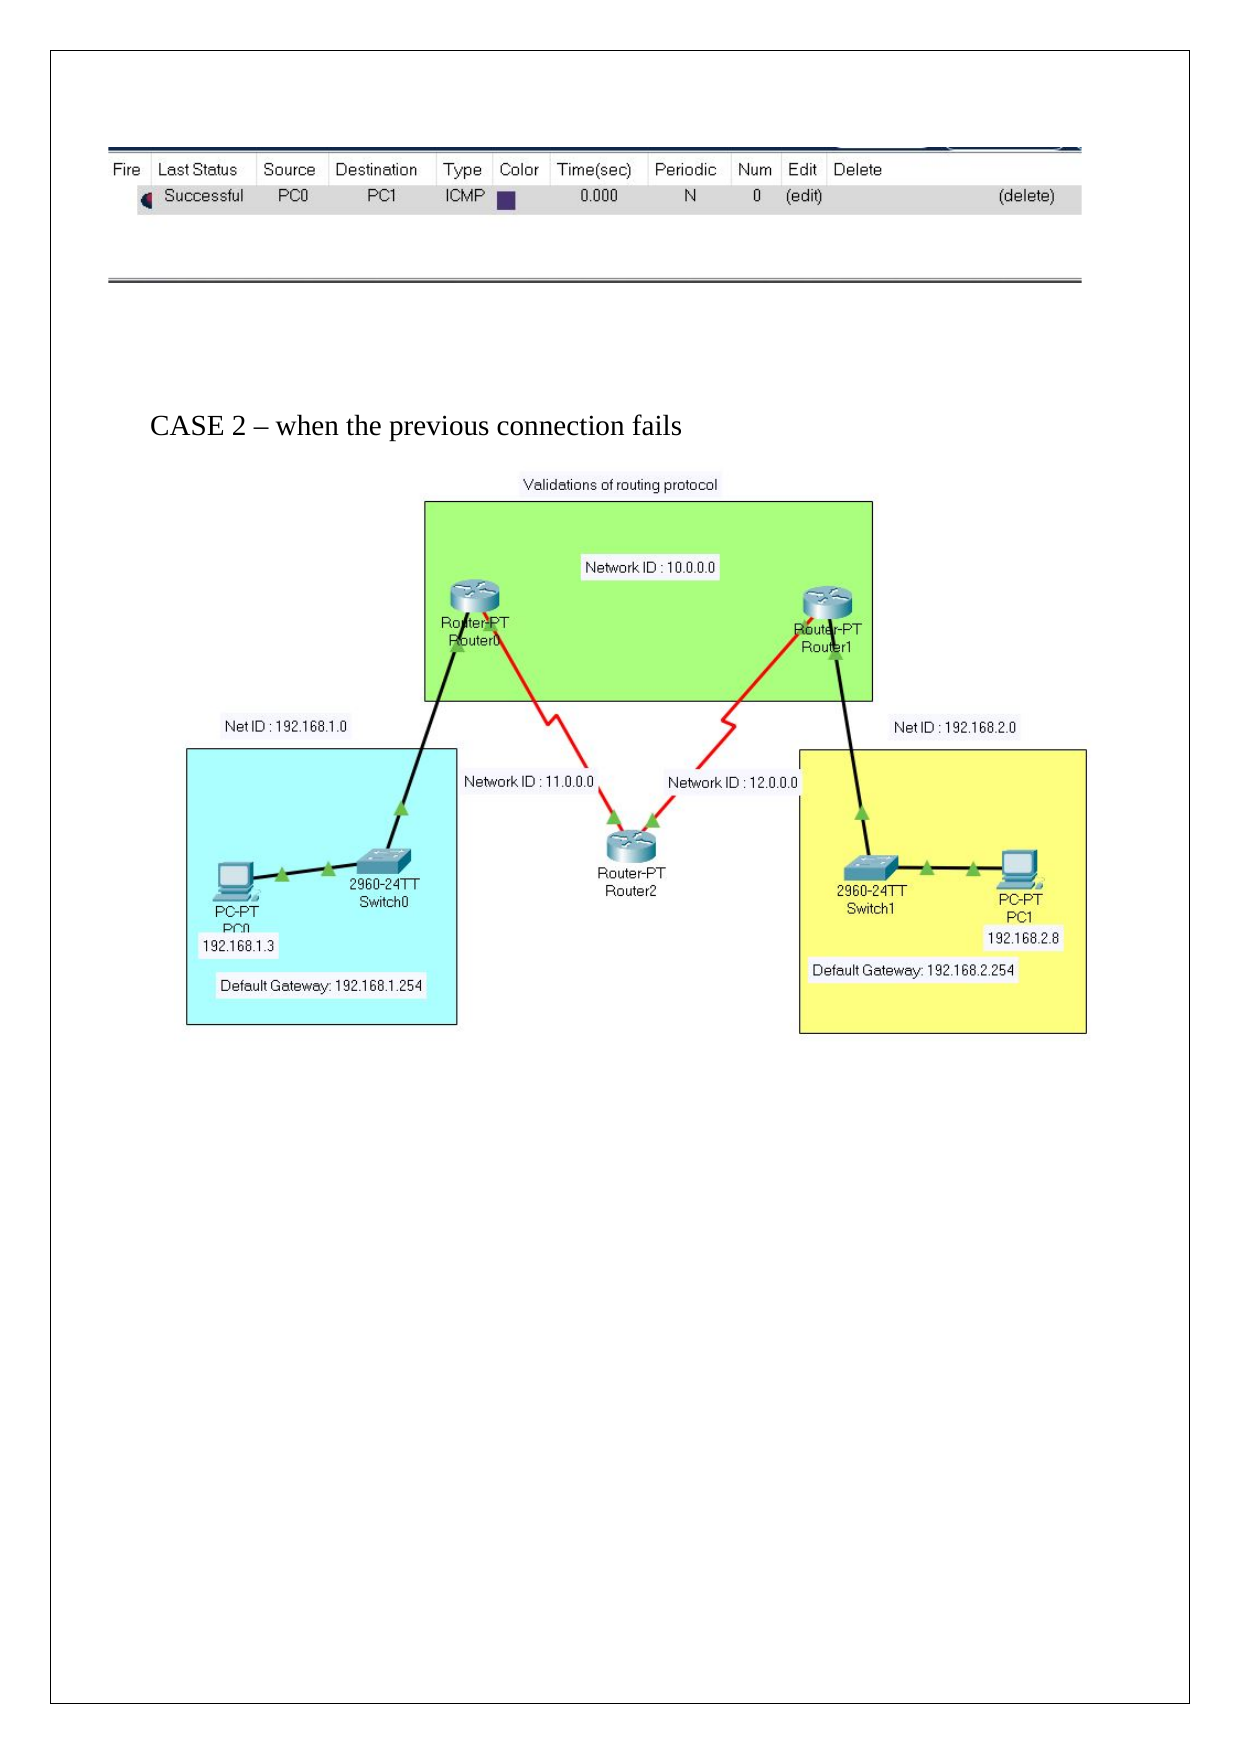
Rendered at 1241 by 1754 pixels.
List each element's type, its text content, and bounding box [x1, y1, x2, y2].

text CASE 2 – when the previous connection fails [150, 408, 1132, 442]
picture [173, 458, 1109, 1066]
picture [108, 147, 1082, 283]
